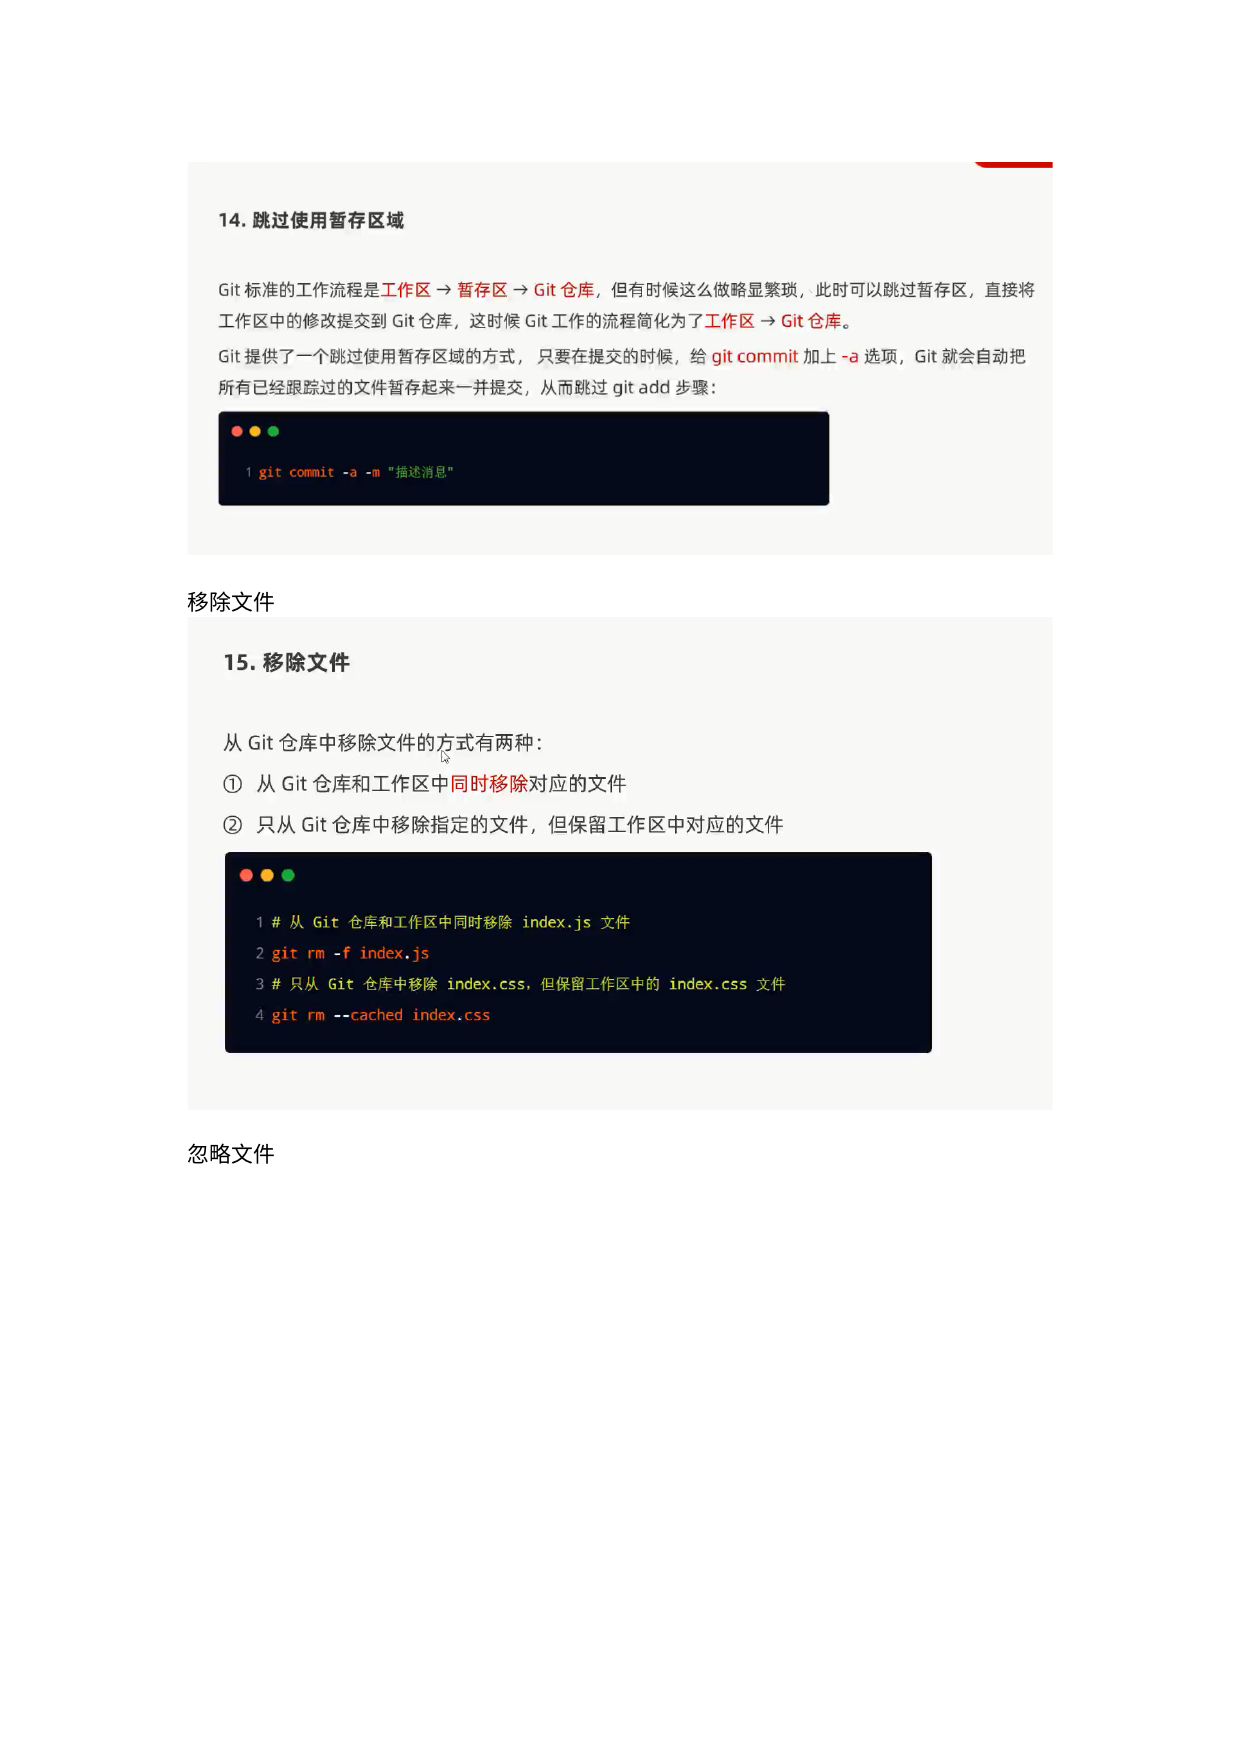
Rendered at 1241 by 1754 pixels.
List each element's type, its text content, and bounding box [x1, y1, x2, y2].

text 忽略文件 [187, 1137, 1053, 1169]
text 移除文件 [187, 584, 1053, 617]
picture [187, 617, 1053, 1110]
picture [187, 162, 1053, 555]
